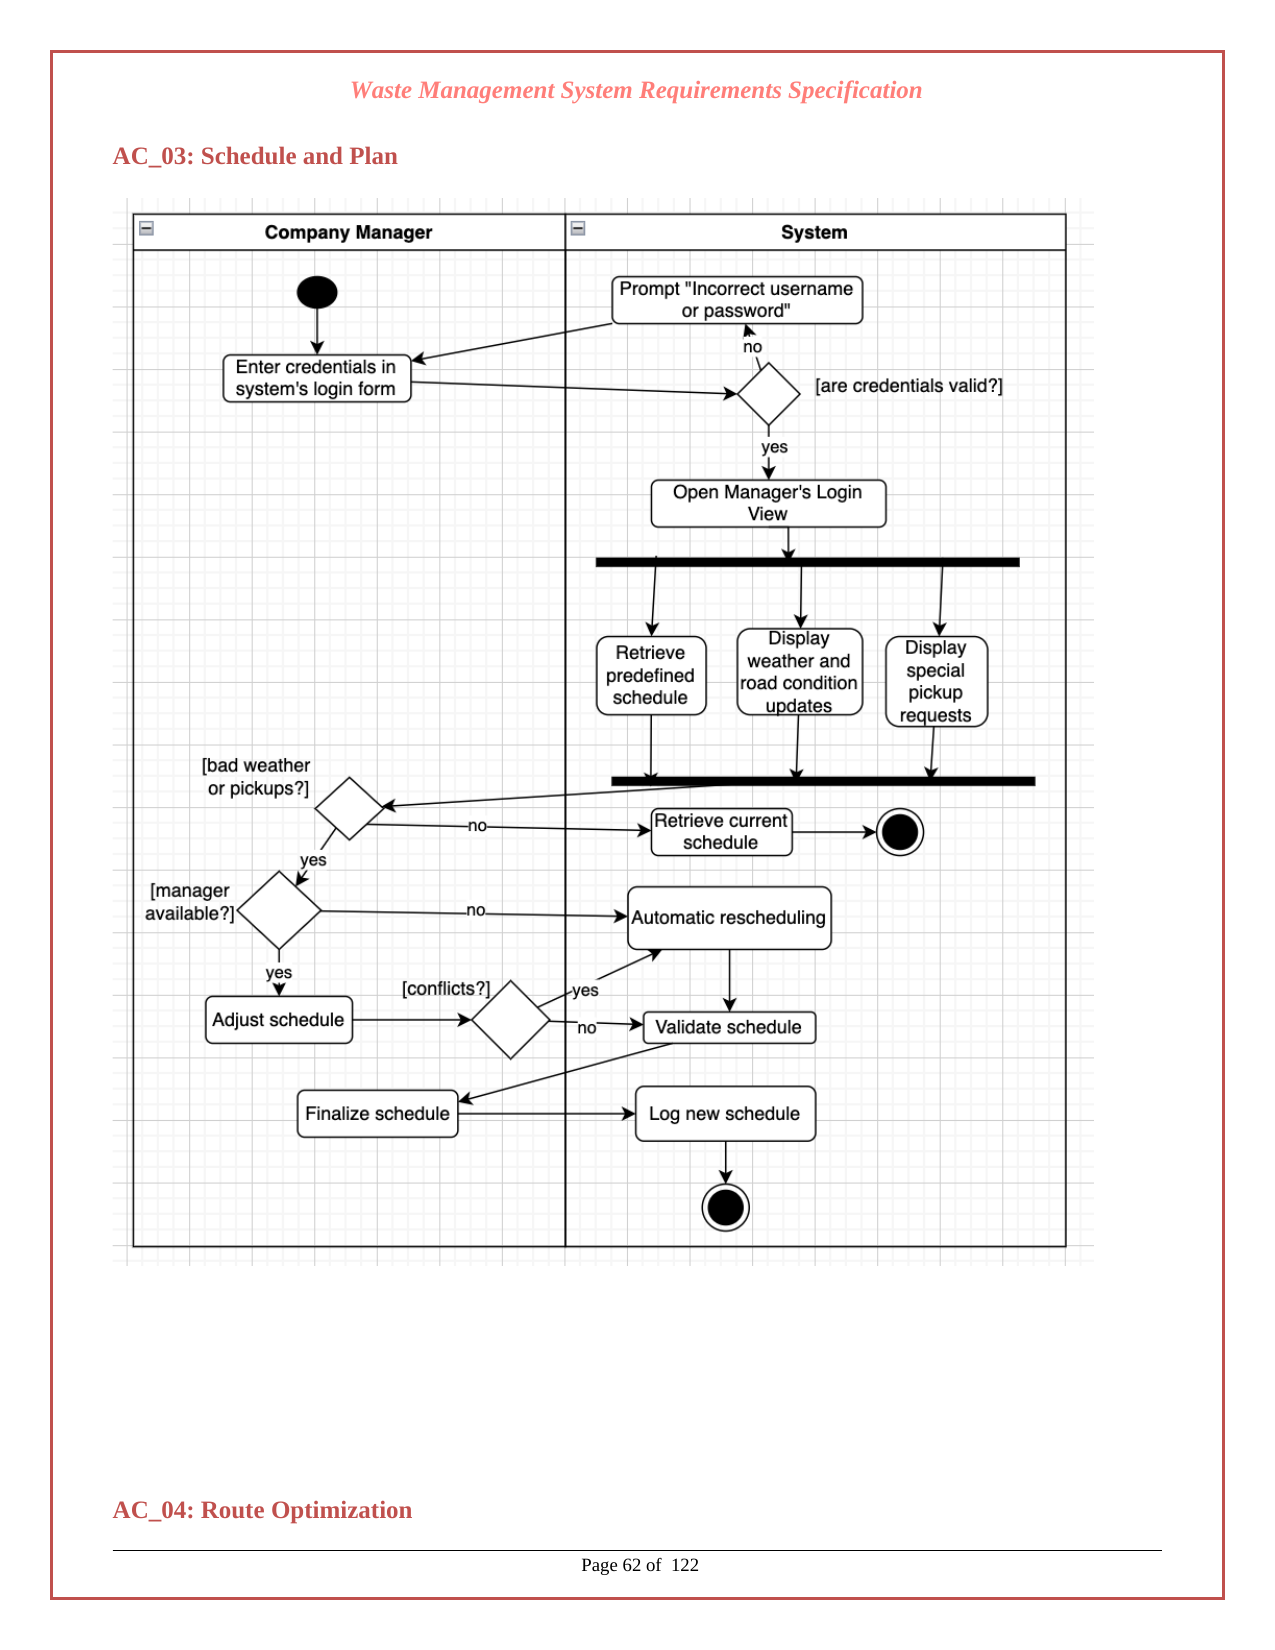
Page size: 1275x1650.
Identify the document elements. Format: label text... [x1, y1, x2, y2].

text AC_03: Schedule and Plan [112, 141, 1162, 170]
picture [112, 198, 1094, 1266]
text AC_04: Route Optimization [112, 1495, 1162, 1524]
